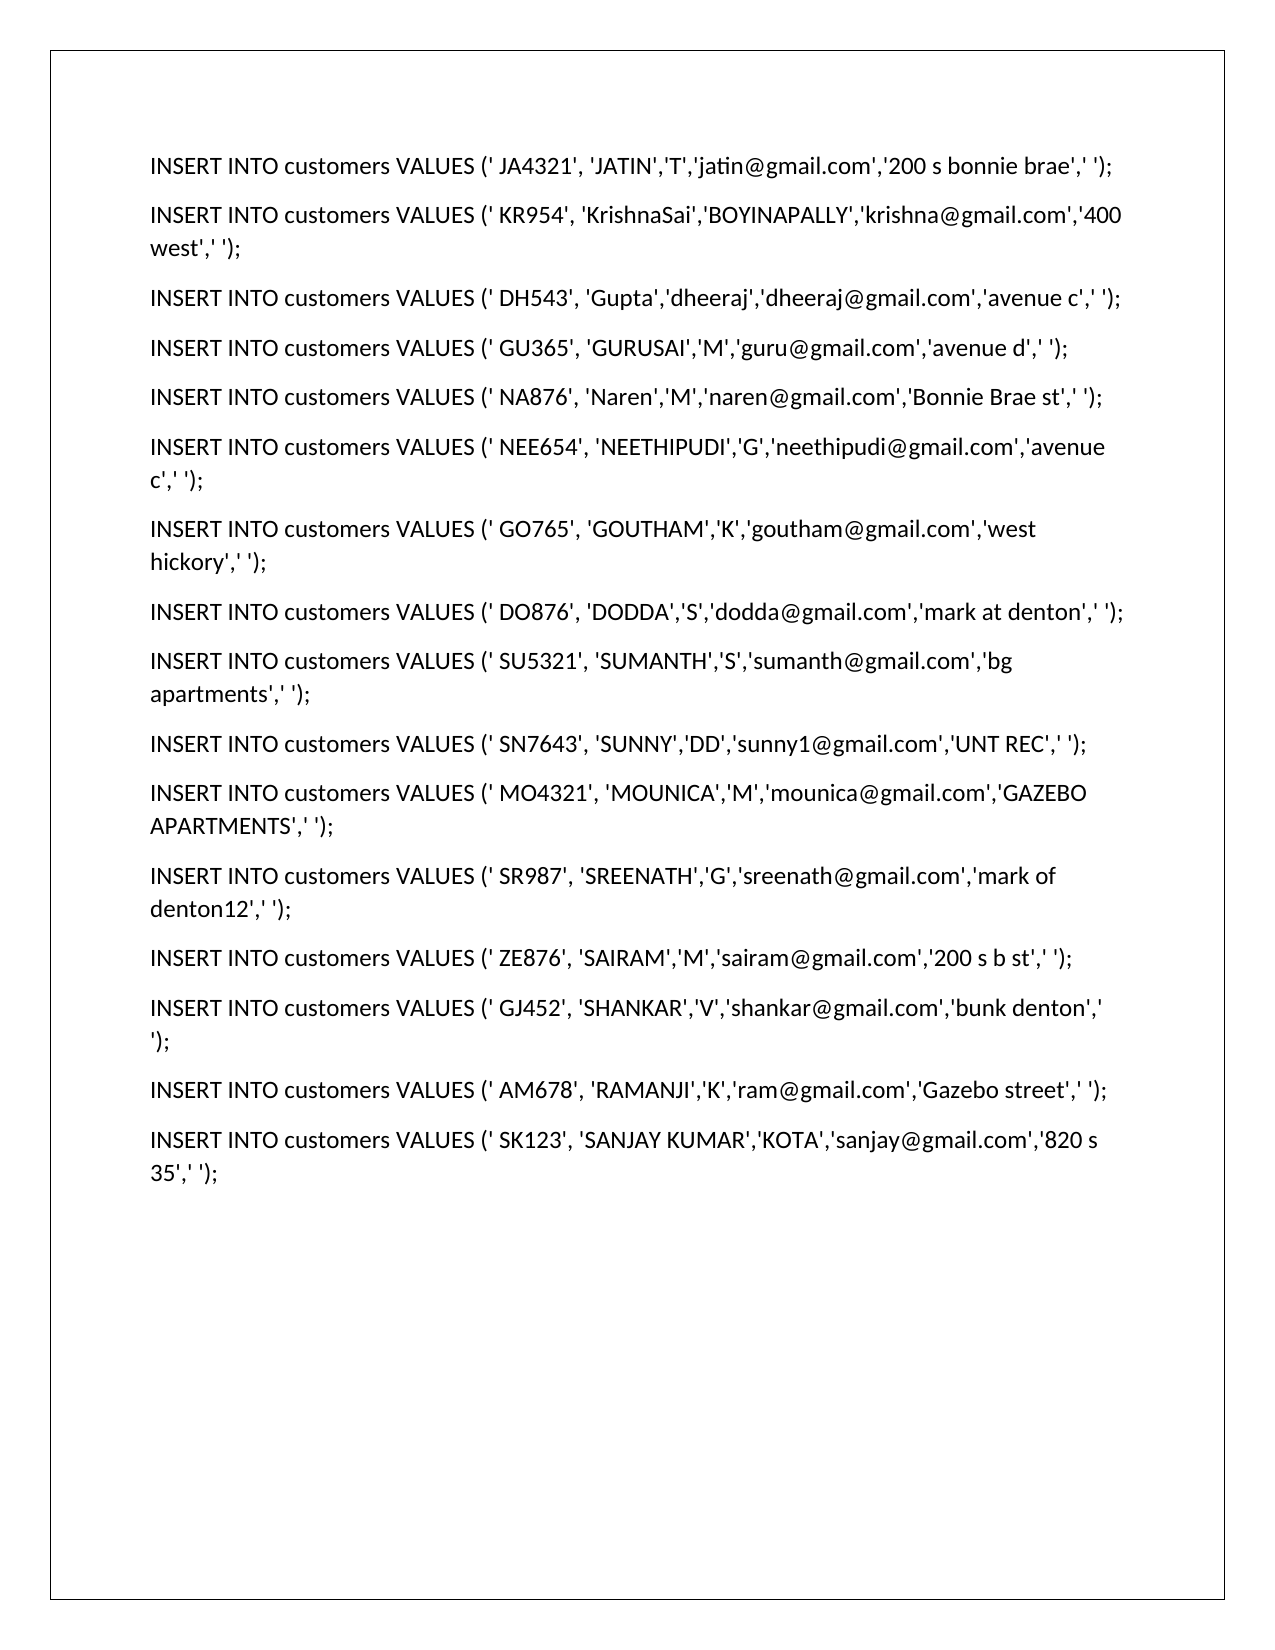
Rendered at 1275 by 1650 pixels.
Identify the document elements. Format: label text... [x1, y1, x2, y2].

text INSERT INTO customers VALUES (' JA4321', 'JATIN','T','jatin@gmail.com','200 s bonnie brae',' '); [150, 150, 1125, 181]
text INSERT INTO customers VALUES (' SR987', 'SREENATH','G','sreenath@gmail.com','mark of denton12',' '); [150, 860, 1125, 923]
text INSERT INTO customers VALUES (' AM678', 'RAMANJI','K','ram@gmail.com','Gazebo street',' '); [150, 1074, 1125, 1105]
text INSERT INTO customers VALUES (' GU365', 'GURUSAI','M','guru@gmail.com','avenue d',' '); [150, 332, 1125, 362]
text INSERT INTO customers VALUES (' DH543', 'Gupta','dheeraj','dheeraj@gmail.com','avenue c',' '); [150, 282, 1125, 313]
text INSERT INTO customers VALUES (' GO765', 'GOUTHAM','K','goutham@gmail.com','west hickory',' '); [150, 513, 1125, 577]
text INSERT INTO customers VALUES (' SU5321', 'SUMANTH','S','sumanth@gmail.com','bg apartments',' '); [150, 645, 1125, 709]
text INSERT INTO customers VALUES (' KR954', 'KrishnaSai','BOYINAPALLY','krishna@gmail.com','400 west',' '); [150, 199, 1125, 263]
text INSERT INTO customers VALUES (' SK123', 'SANJAY KUMAR','KOTA','sanjay@gmail.com','820 s 35',' '); [150, 1124, 1125, 1188]
text INSERT INTO customers VALUES (' SN7643', 'SUNNY','DD','sunny1@gmail.com','UNT REC',' '); [150, 728, 1125, 758]
text INSERT INTO customers VALUES (' GJ452', 'SHANKAR','V','shankar@gmail.com','bunk denton',' '); [150, 992, 1125, 1056]
text INSERT INTO customers VALUES (' NA876', 'Naren','M','naren@gmail.com','Bonnie Brae st',' '); [150, 381, 1125, 412]
text INSERT INTO customers VALUES (' DO876', 'DODDA','S','dodda@gmail.com','mark at denton',' '); [150, 596, 1125, 626]
text INSERT INTO customers VALUES (' ZE876', 'SAIRAM','M','sairam@gmail.com','200 s b st',' '); [150, 942, 1125, 973]
text INSERT INTO customers VALUES (' MO4321', 'MOUNICA','M','mounica@gmail.com','GAZEBO APARTMENTS',' '); [150, 777, 1125, 841]
text INSERT INTO customers VALUES (' NEE654', 'NEETHIPUDI','G','neethipudi@gmail.com','avenue c',' '); [150, 431, 1125, 494]
